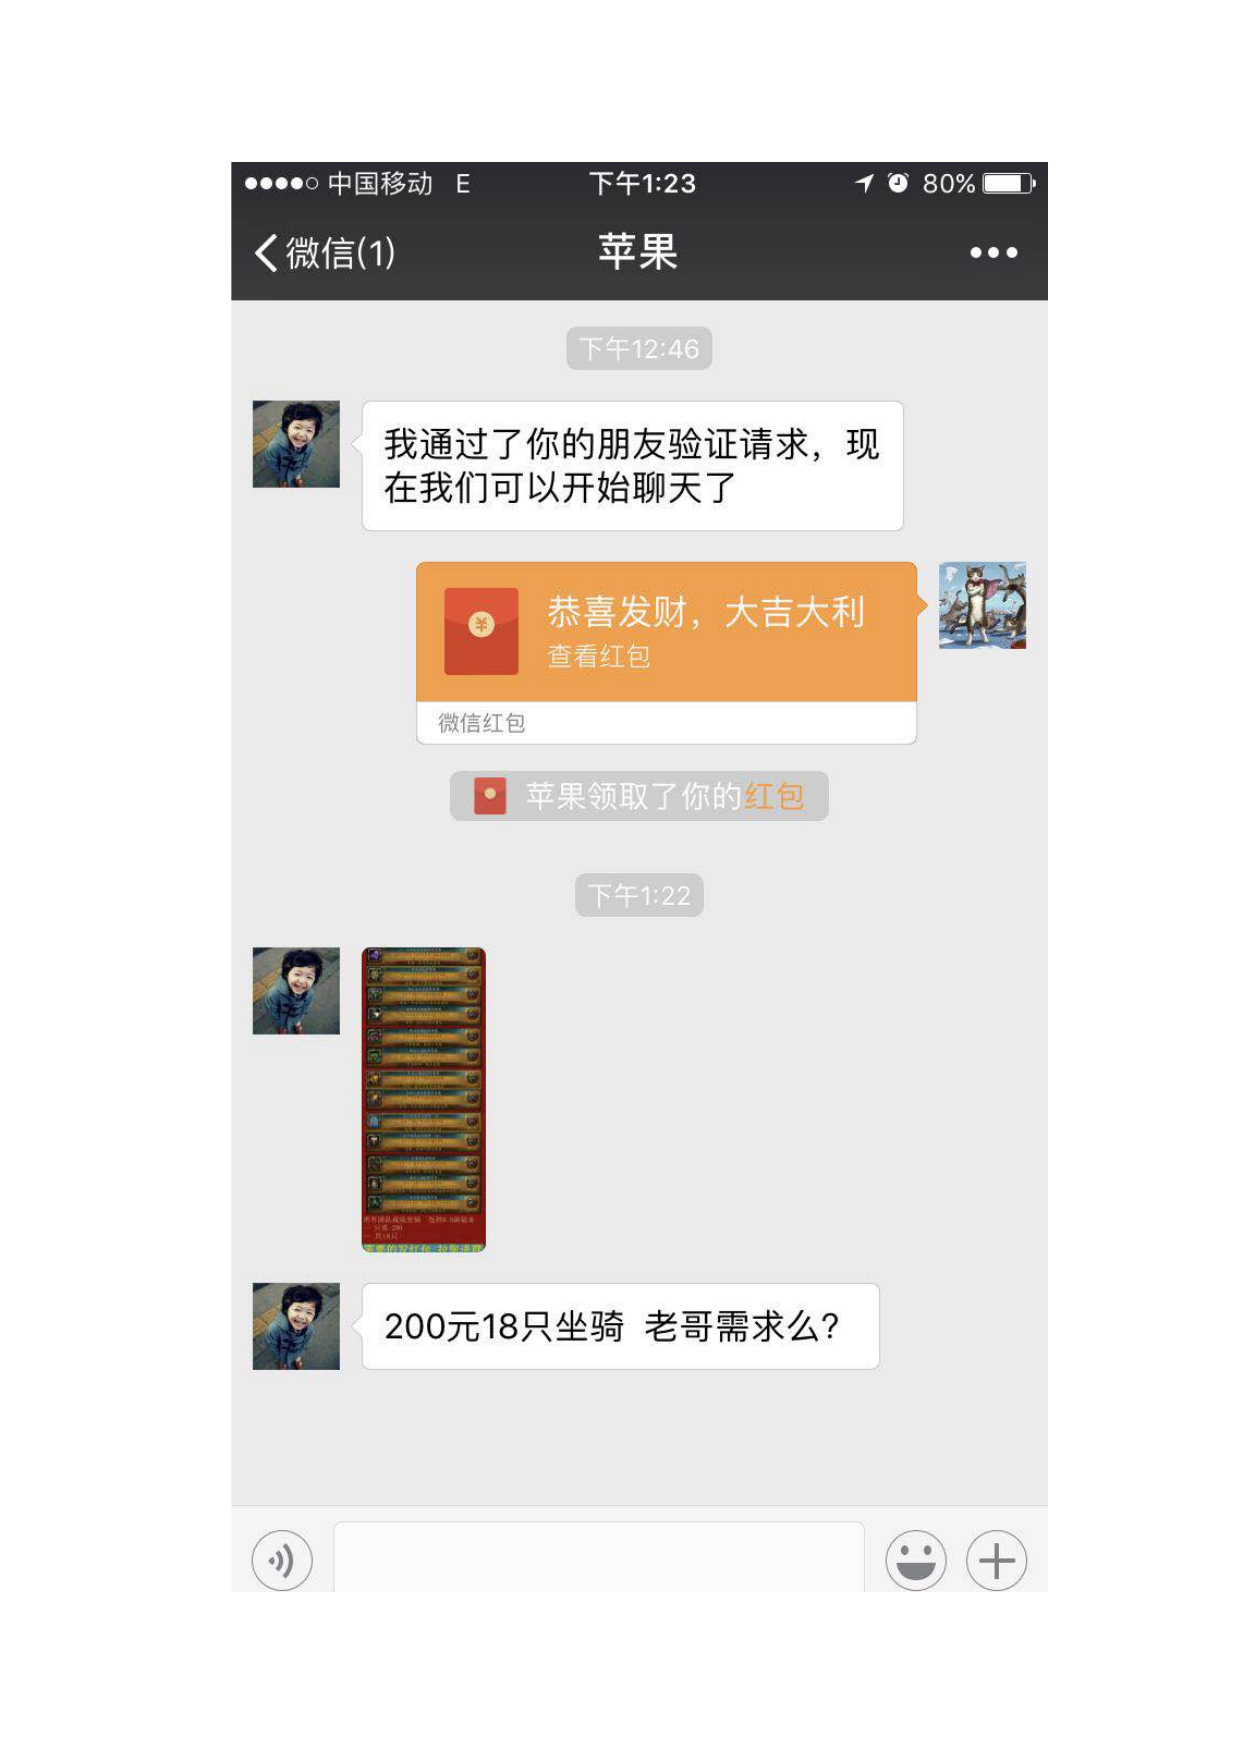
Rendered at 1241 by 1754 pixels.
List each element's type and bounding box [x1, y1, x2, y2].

picture [231, 162, 1048, 1592]
